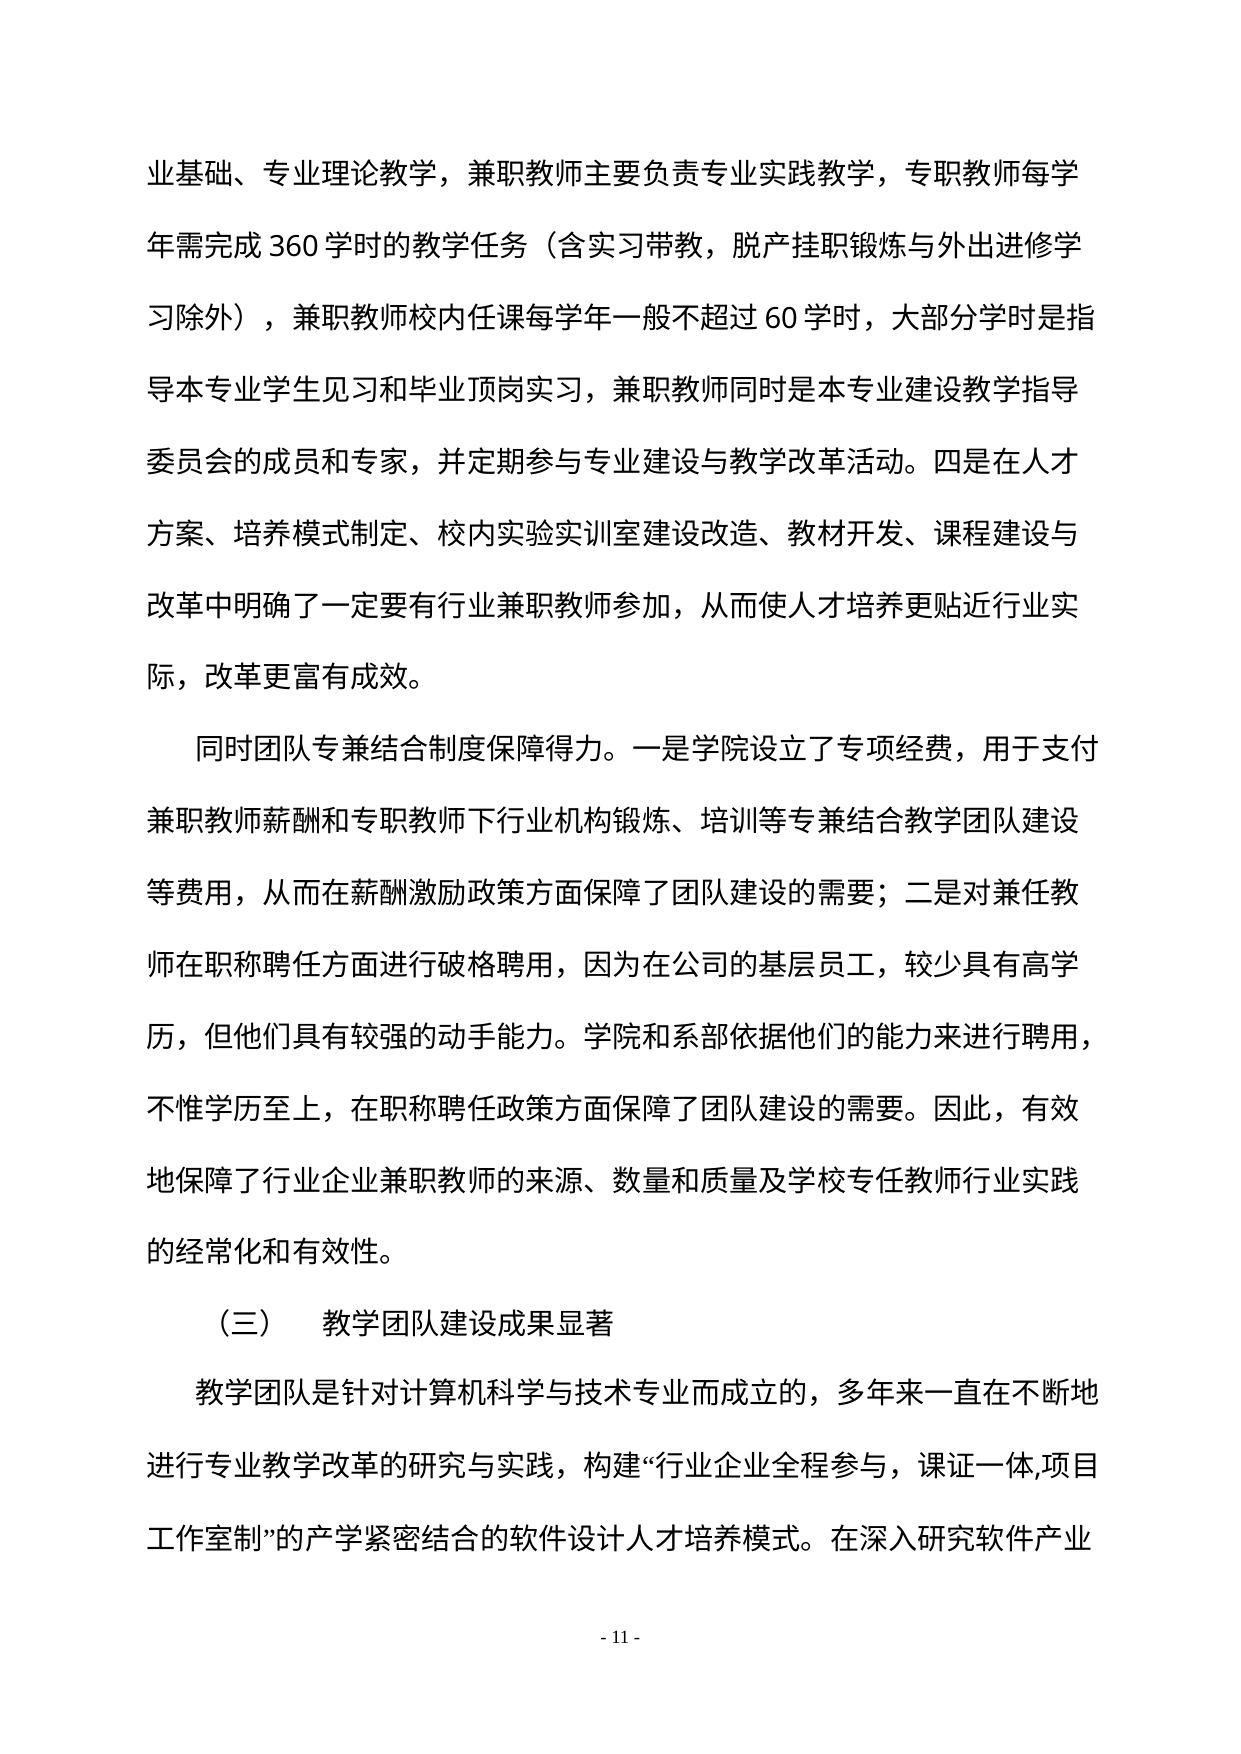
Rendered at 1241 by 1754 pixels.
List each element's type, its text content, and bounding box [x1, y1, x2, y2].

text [146, 1370, 1107, 1558]
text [146, 151, 1107, 696]
list 教学团队建设成果显著 [201, 1301, 1107, 1343]
text 同时团队专兼结合制度保障得力。一是学院设立了专项经费，用于支付兼职教师薪酬和专职教师下行业机构锻炼、培训等专兼结合教学团队建设等费用，从而在薪酬激励政策方面保障了团队建设的需要；二是对兼任教师在职称聘任方面进行破格聘用，因为在公司的基层员工，较少具有高学历，但他们具有较强的动手能力。学院和系部依据他们的能力来进行聘用，不惟学历至上，在职称聘任政策方面保障了团队建设的需要。因此，有效地保障了行业企业兼职教师的来源、数量和质量及学校专任教师行业实践的经常化和有效性。 [146, 726, 1107, 1271]
